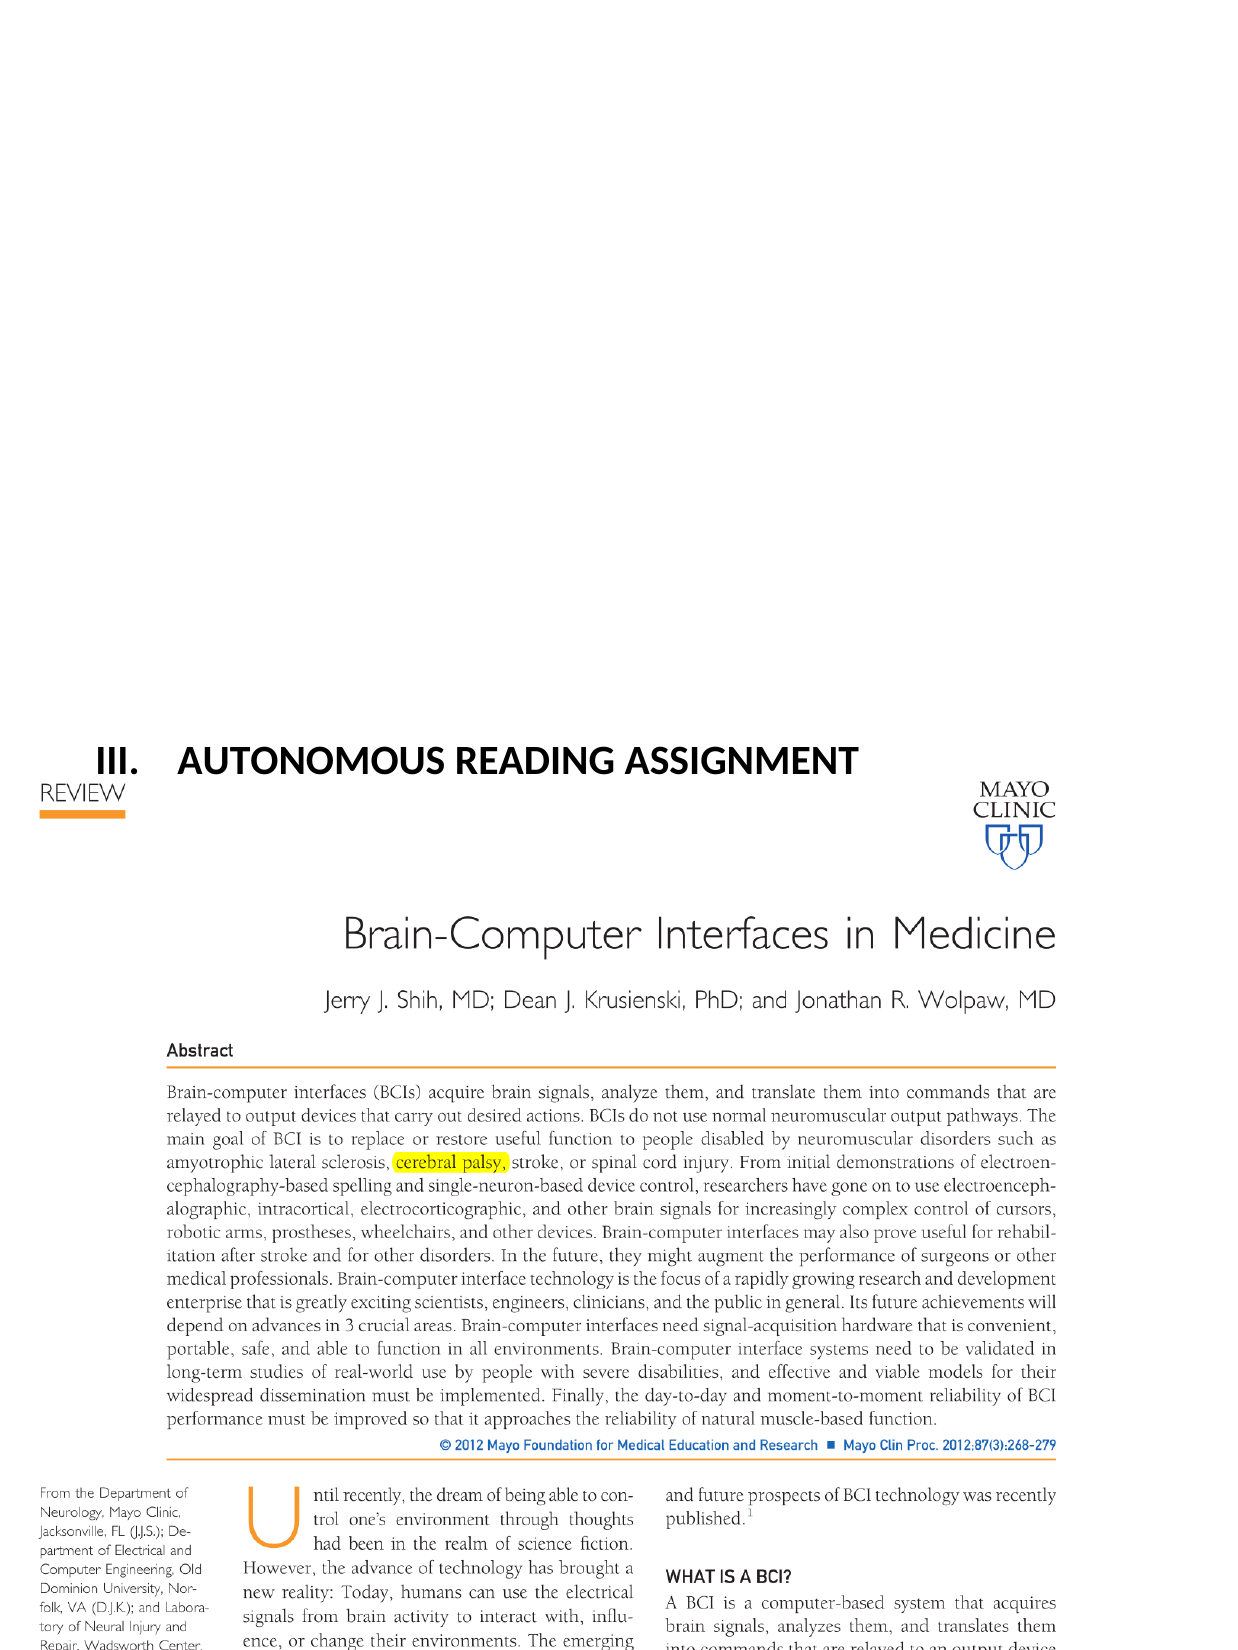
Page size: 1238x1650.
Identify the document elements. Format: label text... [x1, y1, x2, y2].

picture [0, 715, 1184, 1650]
list AUTONOMOUS READING ASSIGNMENT [139, 734, 1139, 785]
